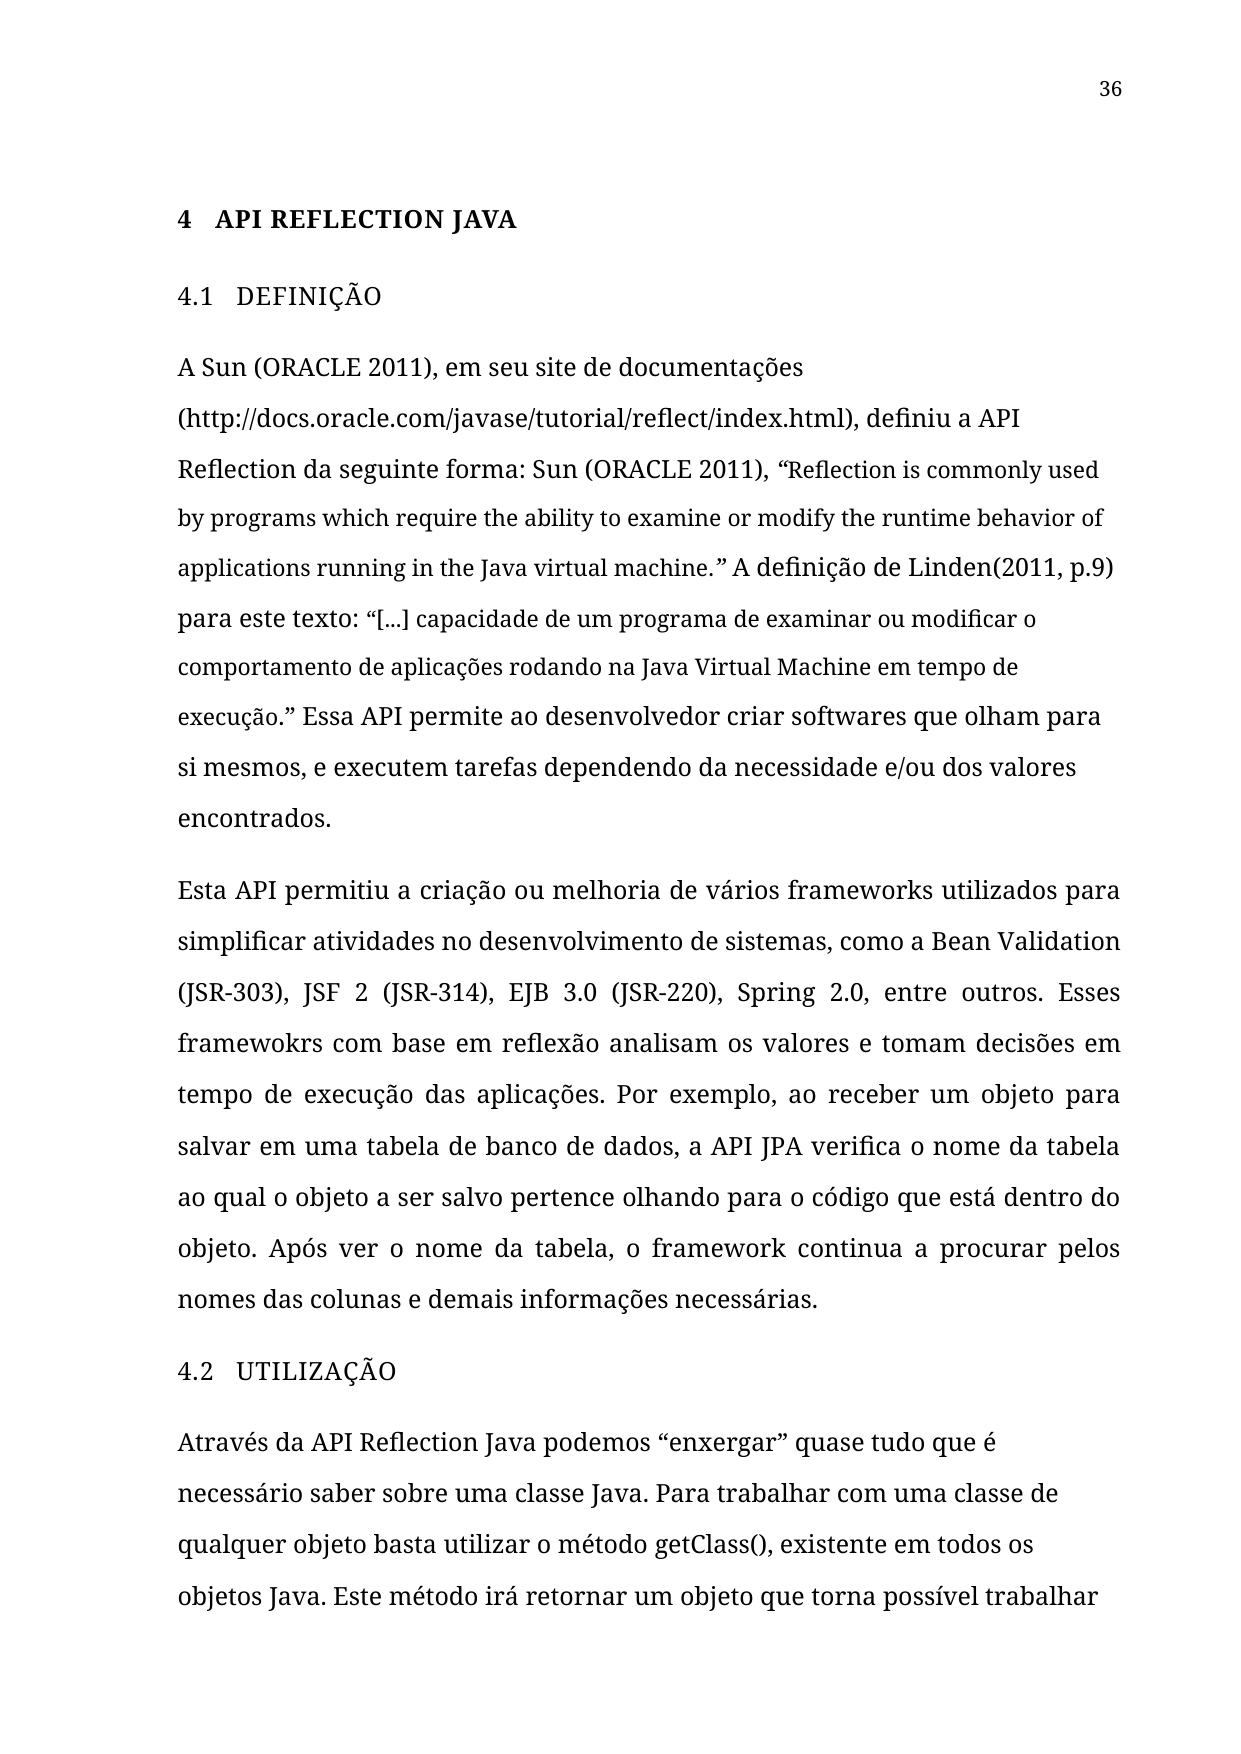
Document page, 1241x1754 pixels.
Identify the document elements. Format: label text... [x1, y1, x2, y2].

text A Sun (ORACLE 2011), em seu site de documentações (http://docs.oracle.com/javase/tutorial/reflect/index.html), definiu a API Reflection da seguinte forma: Sun (ORACLE 2011), “Reflection is commonly used by programs which require the ability to examine or modify the runtime behavior of applications running in the Java virtual machine.” A definição de Linden(2011, p.9) para este texto: “[...] capacidade de um programa de examinar ou modificar o comportamento de aplicações rodando na Java Virtual Machine em tempo de execução.” Essa API permite ao desenvolvedor criar softwares que olham para si mesmos, e executem tarefas dependendo da necessidade e/ou dos valores encontrados. [177, 350, 1122, 835]
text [177, 1425, 1122, 1612]
title API Reflection Java [177, 202, 1122, 236]
list Esta API permitiu a criação ou melhoria de vários frameworks utilizados para simplificar atividades no desenvolvimento de sistemas, como a Bean Validation (JSR-303), JSF 2 (JSR-314), EJB 3.0 (JSR-220), Spring 2.0, entre outros. Esses framewokrs com base em reflexão analisam os valores e tomam decisões em tempo de execução das aplicações. Por exemplo, ao receber um objeto para salvar em uma tabela de banco de dados, a API JPA verifica o nome da tabela ao qual o objeto a ser salvo pertence olhando para o código que está dentro do objeto. Após ver o nome da tabela, o framework continua a procurar pelos nomes das colunas e demais informações necessárias. [177, 873, 1122, 1315]
subtitle Definição [177, 278, 1122, 312]
subtitle Utilização [177, 1353, 1122, 1387]
